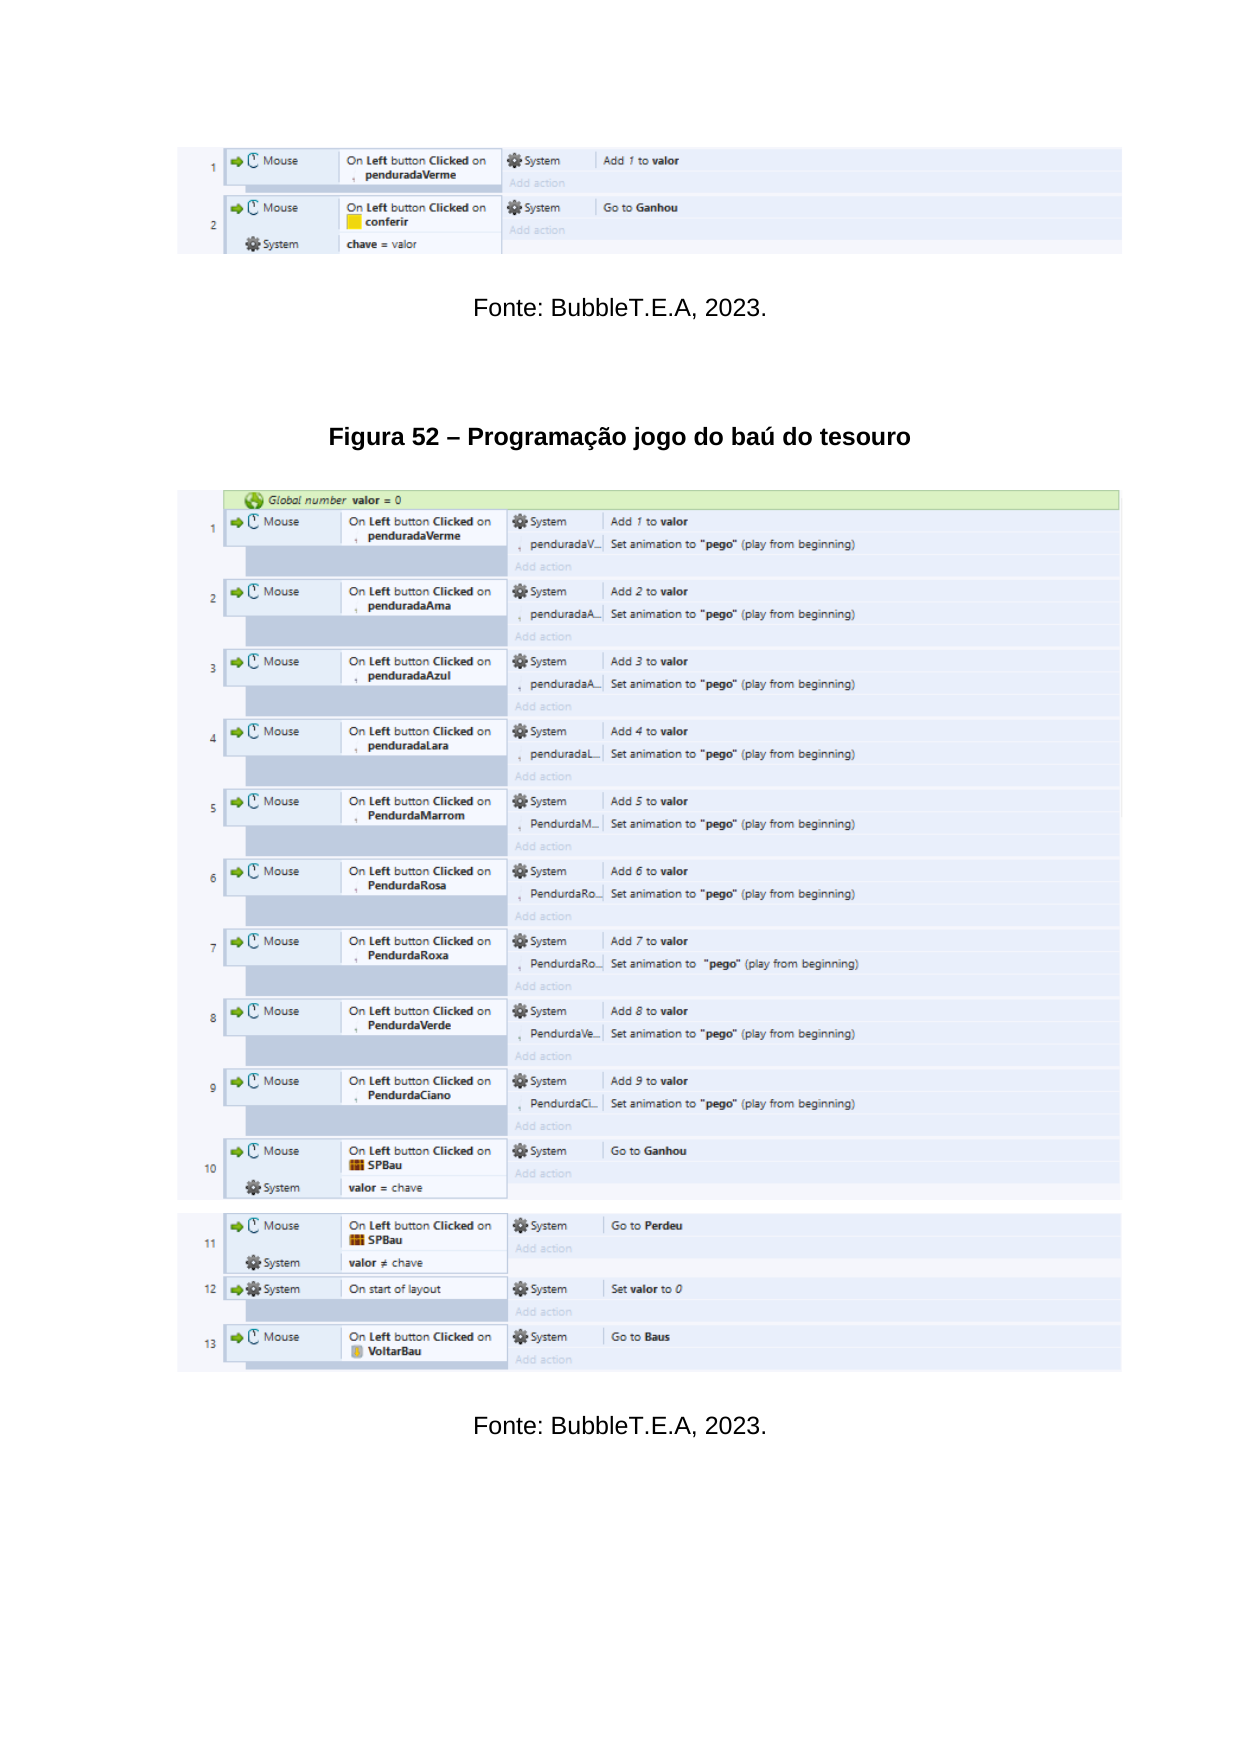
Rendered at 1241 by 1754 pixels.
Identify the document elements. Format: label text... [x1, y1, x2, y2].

picture [177, 1213, 1123, 1372]
text Fonte: BubbleT.E.A, 2023. [177, 1411, 1063, 1440]
picture [177, 147, 1123, 254]
picture [177, 490, 1123, 1200]
text Figura 52 – Programação jogo do baú do tesouro [177, 422, 1063, 451]
text Fonte: BubbleT.E.A, 2023. [177, 293, 1063, 321]
